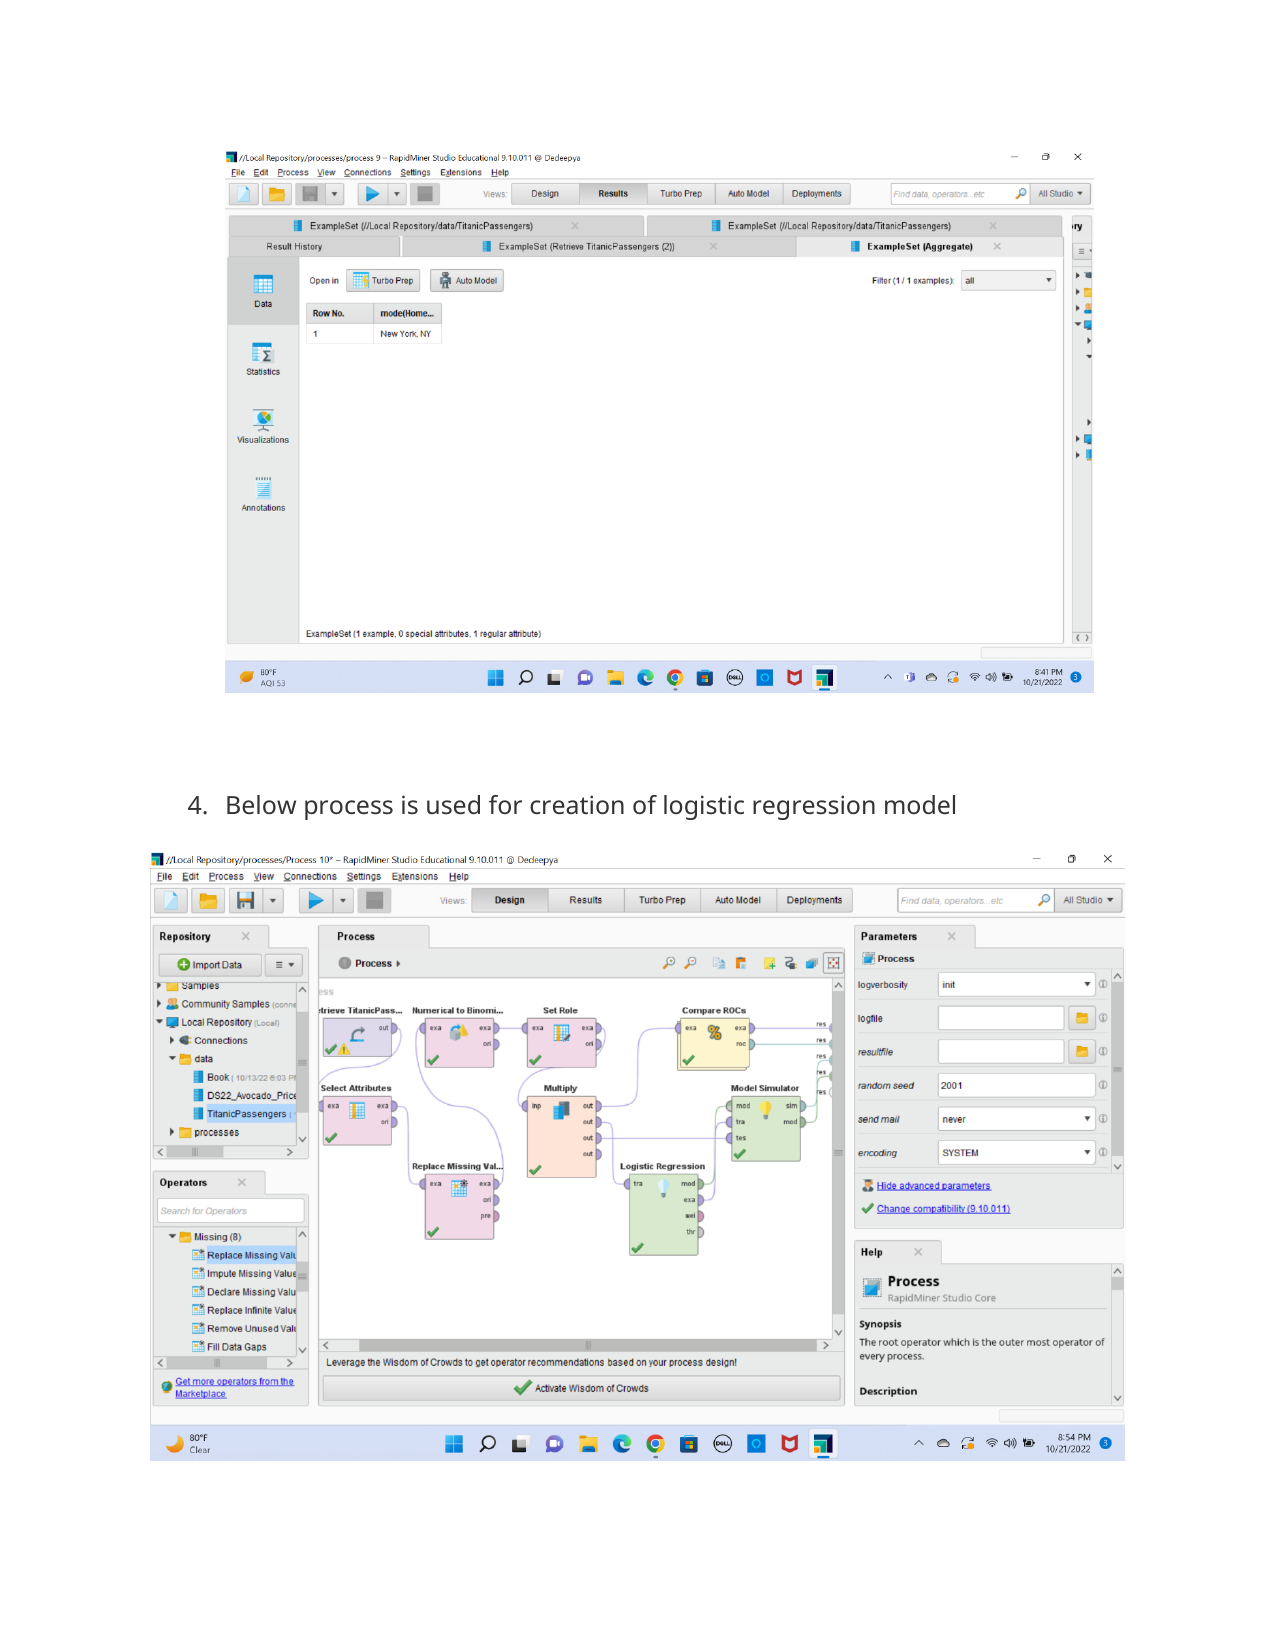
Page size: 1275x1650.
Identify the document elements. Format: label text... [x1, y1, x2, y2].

picture [225, 150, 1094, 693]
list Below process is used for creation of logistic regression model [187, 787, 1125, 822]
picture [150, 850, 1125, 1461]
